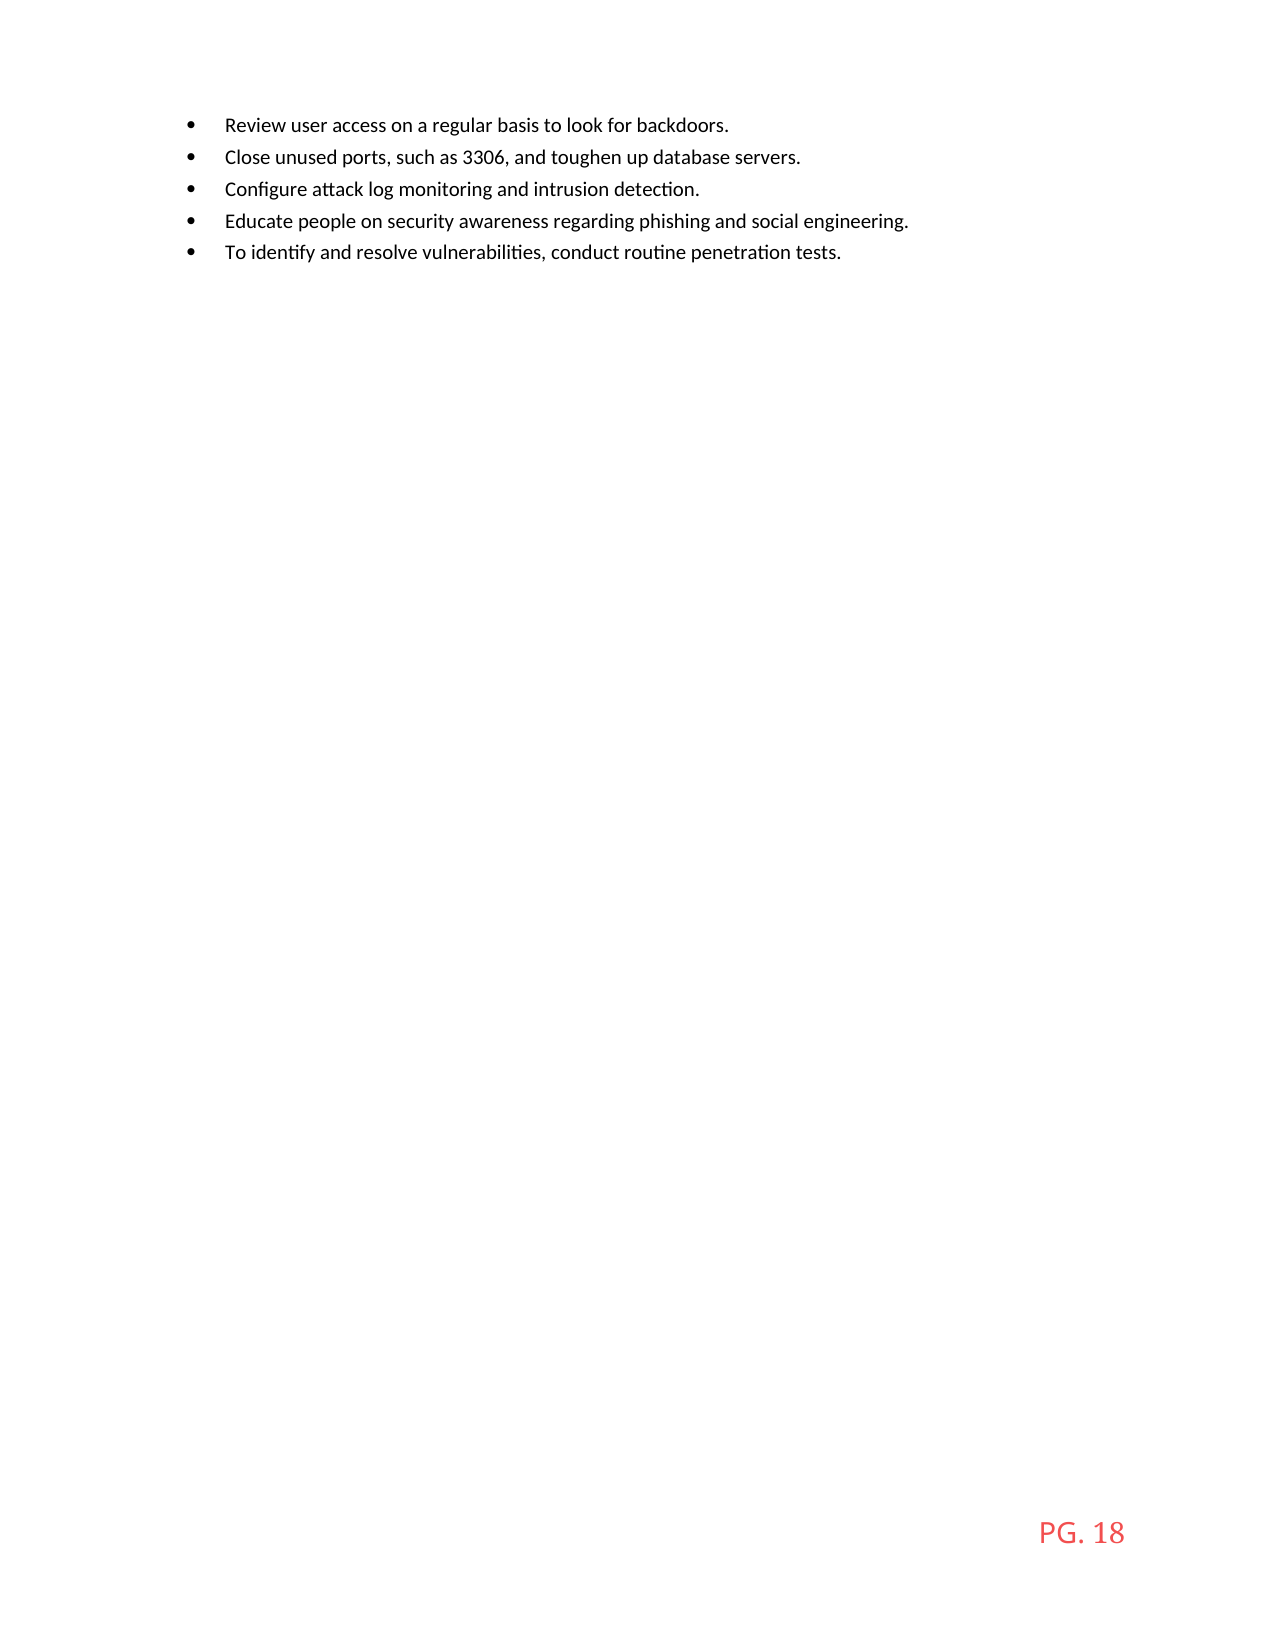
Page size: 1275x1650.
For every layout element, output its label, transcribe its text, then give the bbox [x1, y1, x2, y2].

list Review user access on a regular basis to look for backdoors. [187, 112, 1125, 138]
list To identify and resolve vulnerabilities, conduct routine penetration tests. [187, 239, 1125, 265]
list Educate people on security awareness regarding phishing and social engineering. [187, 208, 1125, 233]
list Close unused ports, such as 3306, and toughen up database servers. [187, 144, 1125, 170]
list Configure attack log monitoring and intrusion detection. [187, 176, 1125, 201]
